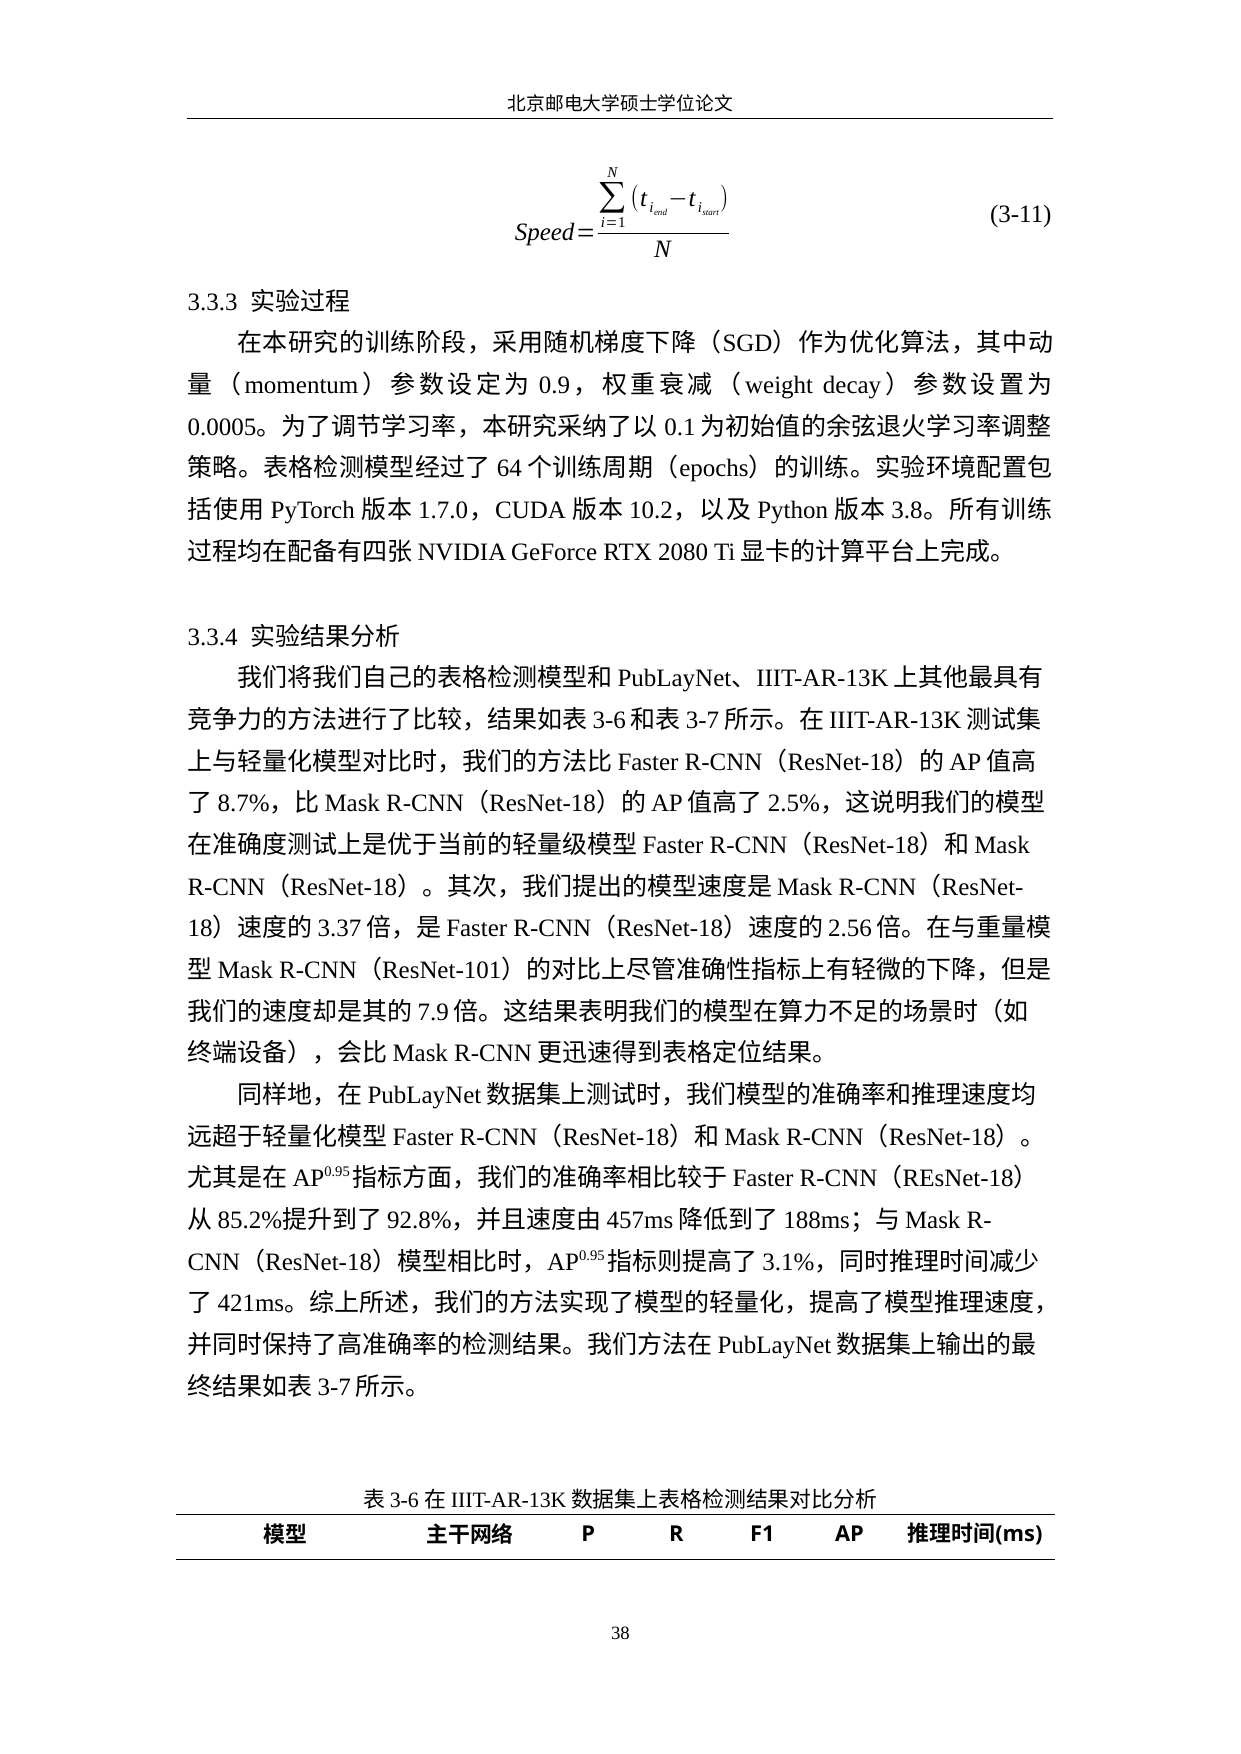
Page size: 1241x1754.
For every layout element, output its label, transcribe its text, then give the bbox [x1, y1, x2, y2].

text 在本研究的训练阶段，采用随机梯度下降（SGD）作为优化算法，其中动量（momentum）参数设定为0.9，权重衰减（weight decay）参数设置为0.0005。为了调节学习率，本研究采纳了以0.1为初始值的余弦退火学习率调整策略。表格检测模型经过了64个训练周期（epochs）的训练。实验环境配置包括使用PyTorch版本1.7.0，CUDA版本10.2，以及Python版本3.8。所有训练过程均在配备有四张NVIDIA GeForce RTX 2080 Ti显卡的计算平台上完成。 [187, 318, 1053, 568]
table_header 推理时间(ms) [895, 1515, 1055, 1559]
text 3.3.4 实验结果分析 [187, 612, 1053, 653]
table_header 主干网络 [395, 1515, 544, 1559]
text 表3-6 在IIIT-AR-13K数据集上表格检测结果对比分析 [187, 1480, 1053, 1514]
text 同样地，在PubLayNet数据集上测试时，我们模型的准确率和推理速度均远超于轻量化模型Faster R-CNN（ResNet-18）和Mask R-CNN（ResNet-18）。尤其是在AP0.95指标方面，我们的准确率相比较于Faster R-CNN（REsNet-18）从85.2%提升到了92.8%，并且速度由457ms降低到了188ms；与Mask R-CNN（ResNet-18）模型相比时，AP0.95指标则提高了3.1%，同时推理时间减少了421ms。综上所述，我们的方法实现了模型的轻量化，提高了模型推理速度，并同时保持了高准确率的检测结果。我们方法在PubLayNet数据集上输出的最终结果如表3-7所示。 [187, 1070, 1053, 1403]
text 3.3.3 实验过程 [187, 277, 1053, 318]
table_header 模型 [176, 1515, 395, 1559]
table_header P [544, 1515, 631, 1559]
table_header F1 [721, 1515, 804, 1559]
text (3-11) [187, 164, 1053, 262]
text 我们将我们自己的表格检测模型和PubLayNet、IIIT-AR-13K上其他最具有竞争力的方法进行了比较，结果如表3-6和表3-7所示。在IIIT-AR-13K测试集上与轻量化模型对比时，我们的方法比Faster R-CNN（ResNet-18）的AP值高了8.7%，比Mask R-CNN（ResNet-18）的AP值高了2.5%，这说明我们的模型在准确度测试上是优于当前的轻量级模型Faster R-CNN（ResNet-18）和Mask R-CNN（ResNet-18）。其次，我们提出的模型速度是Mask R-CNN（ResNet-18）速度的3.37倍，是Faster R-CNN（ResNet-18）速度的2.56倍。在与重量模型Mask R-CNN（ResNet-101）的对比上尽管准确性指标上有轻微的下降，但是我们的速度却是其的7.9倍。这结果表明我们的模型在算力不足的场景时（如终端设备），会比Mask R-CNN更迅速得到表格定位结果。 [187, 653, 1053, 1070]
table_header AP [804, 1515, 895, 1559]
table_header R [631, 1515, 721, 1559]
